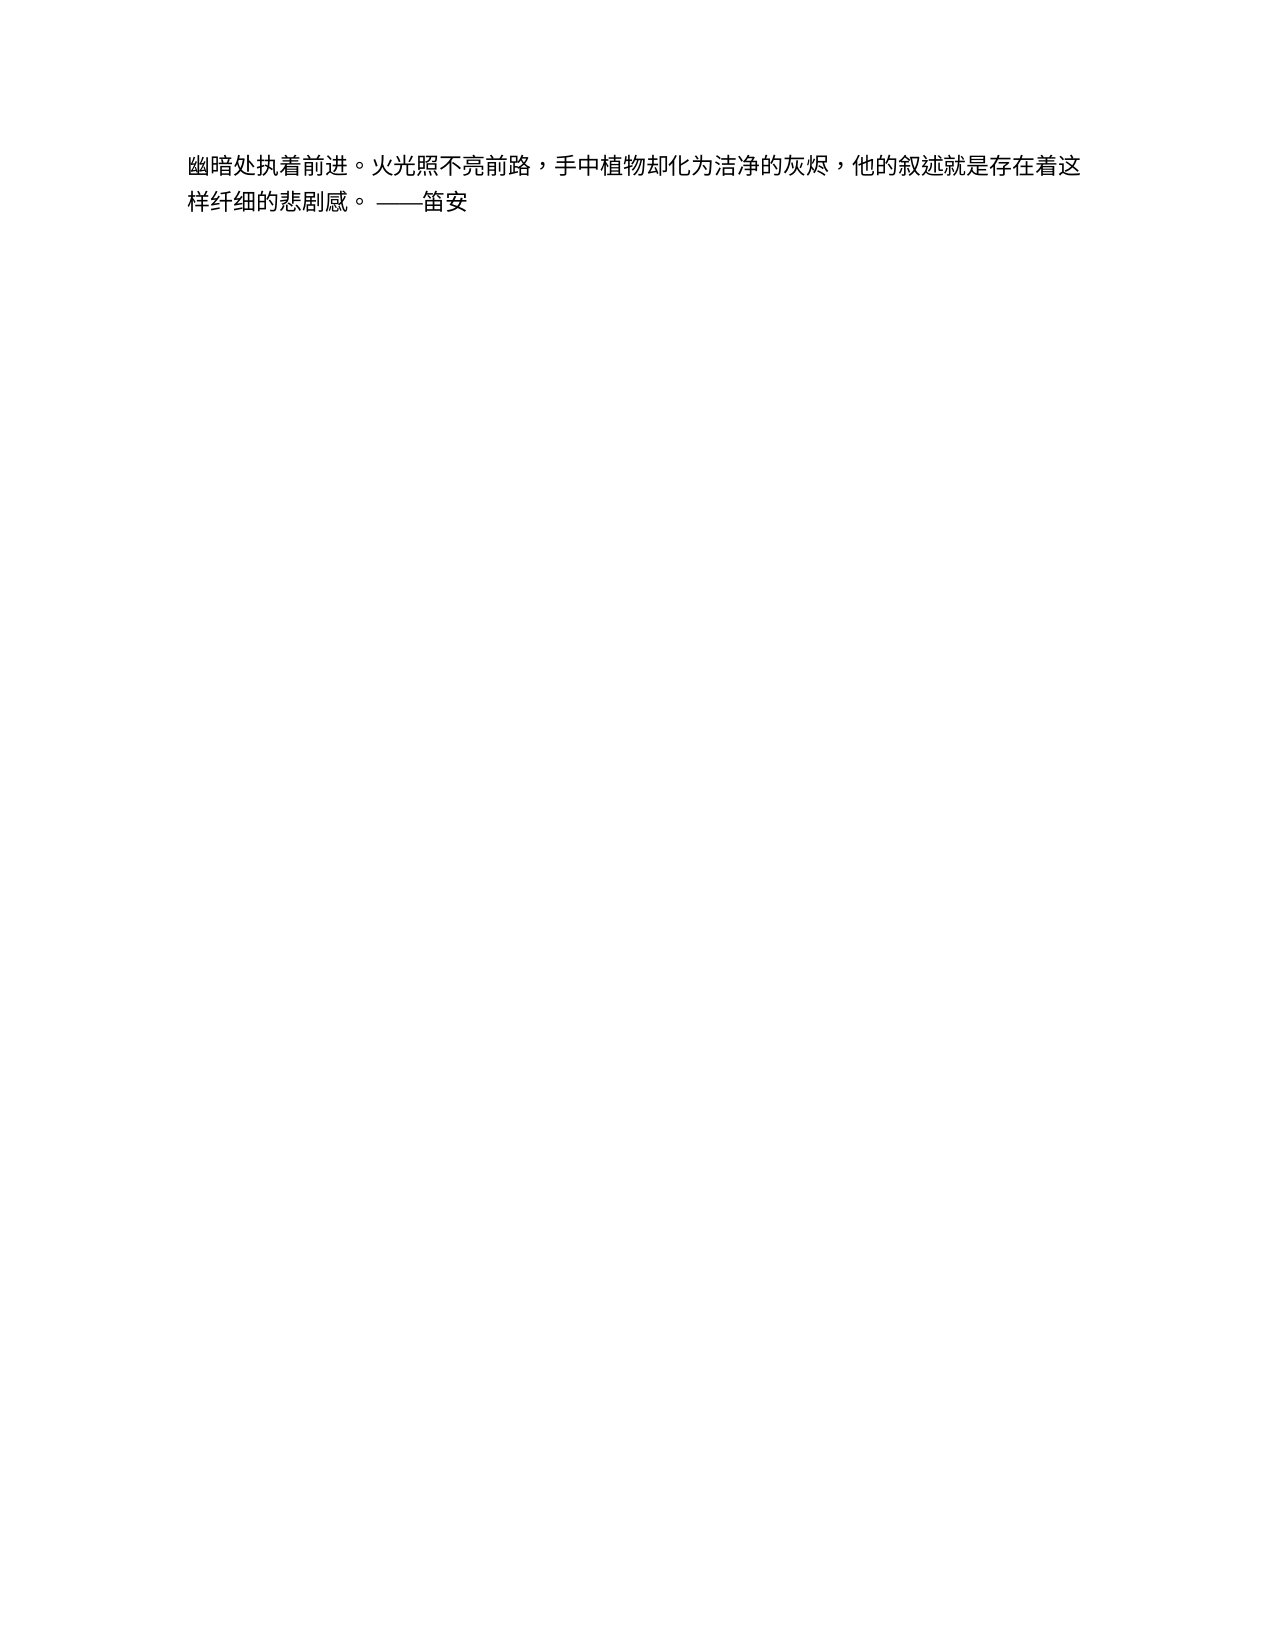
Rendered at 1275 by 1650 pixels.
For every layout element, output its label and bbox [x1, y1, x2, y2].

text [187, 150, 1087, 217]
